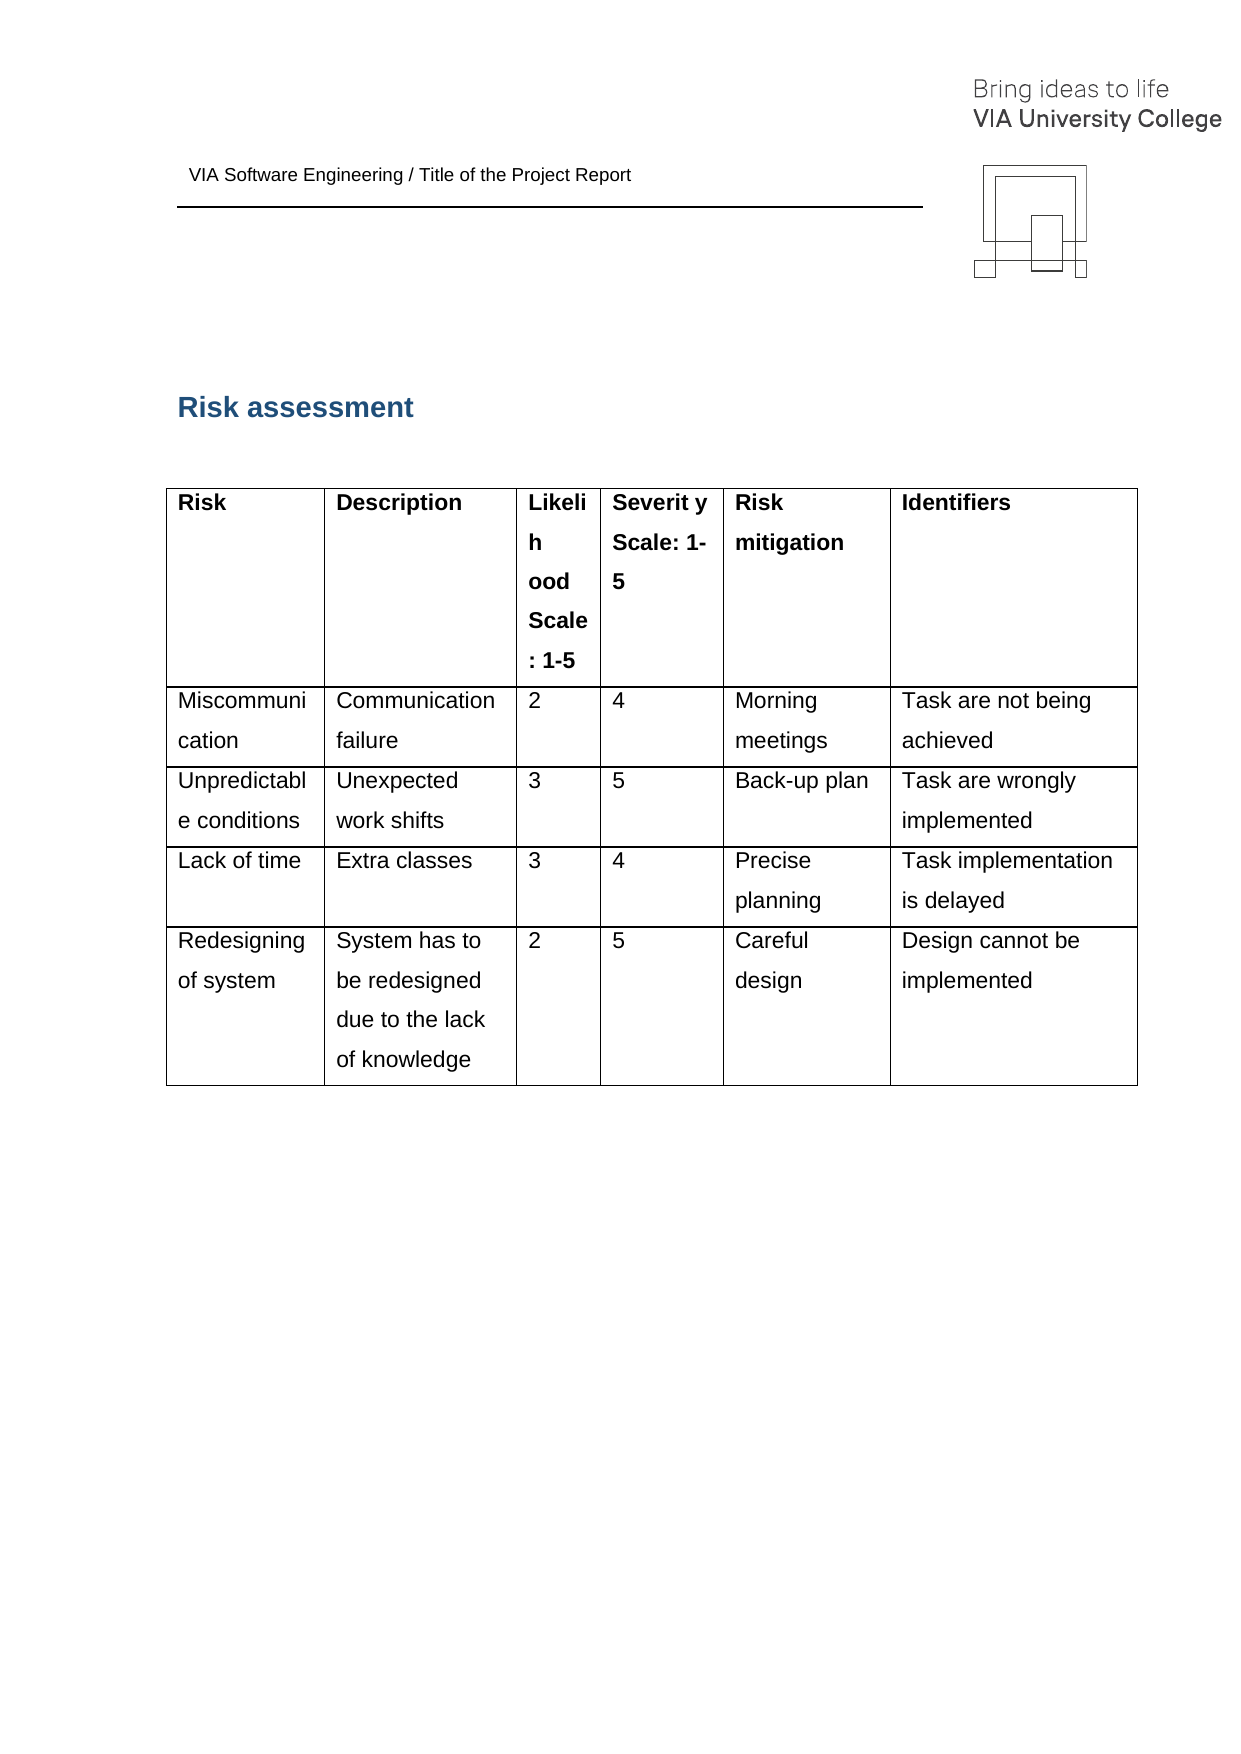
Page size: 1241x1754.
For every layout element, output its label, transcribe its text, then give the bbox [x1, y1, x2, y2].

table_cell Task are not being achieved [891, 688, 1137, 766]
table_header Description [325, 489, 516, 686]
table_cell Unpredictable conditions [167, 768, 324, 846]
table_cell 3 [517, 848, 600, 926]
table_cell Communication failure [325, 688, 516, 766]
table_cell Design cannot be implemented [891, 928, 1137, 1085]
table_header Risk [167, 489, 324, 686]
subtitle Risk assessment [177, 390, 1063, 423]
table_cell 4 [601, 848, 723, 926]
table_cell 5 [601, 768, 723, 846]
table_header Risk mitigation [724, 489, 890, 686]
table_cell Miscommunication [167, 688, 324, 766]
table_cell 4 [601, 688, 723, 766]
table_cell Lack of time [167, 848, 324, 926]
table_cell Extra classes [325, 848, 516, 926]
table_cell Task are wrongly implemented [891, 768, 1137, 846]
table_cell Redesigning of system [167, 928, 324, 1085]
table_cell Back-up plan [724, 768, 890, 846]
table_cell 2 [517, 928, 600, 1085]
table_header Identifiers [891, 489, 1137, 686]
table_header Likelih ood Scale: 1-5 [517, 489, 600, 686]
table_cell Careful design [724, 928, 890, 1085]
table_header Severit y Scale: 1-5 [601, 489, 723, 686]
table_cell 2 [517, 688, 600, 766]
table_cell Task implementation is delayed [891, 848, 1137, 926]
table_cell 5 [601, 928, 723, 1085]
table_cell Morning meetings [724, 688, 890, 766]
table_cell 3 [517, 768, 600, 846]
table_cell Precise planning [724, 848, 890, 926]
table_cell System has to be redesigned due to the lack of knowledge [325, 928, 516, 1085]
table_cell Unexpected work shifts [325, 768, 516, 846]
